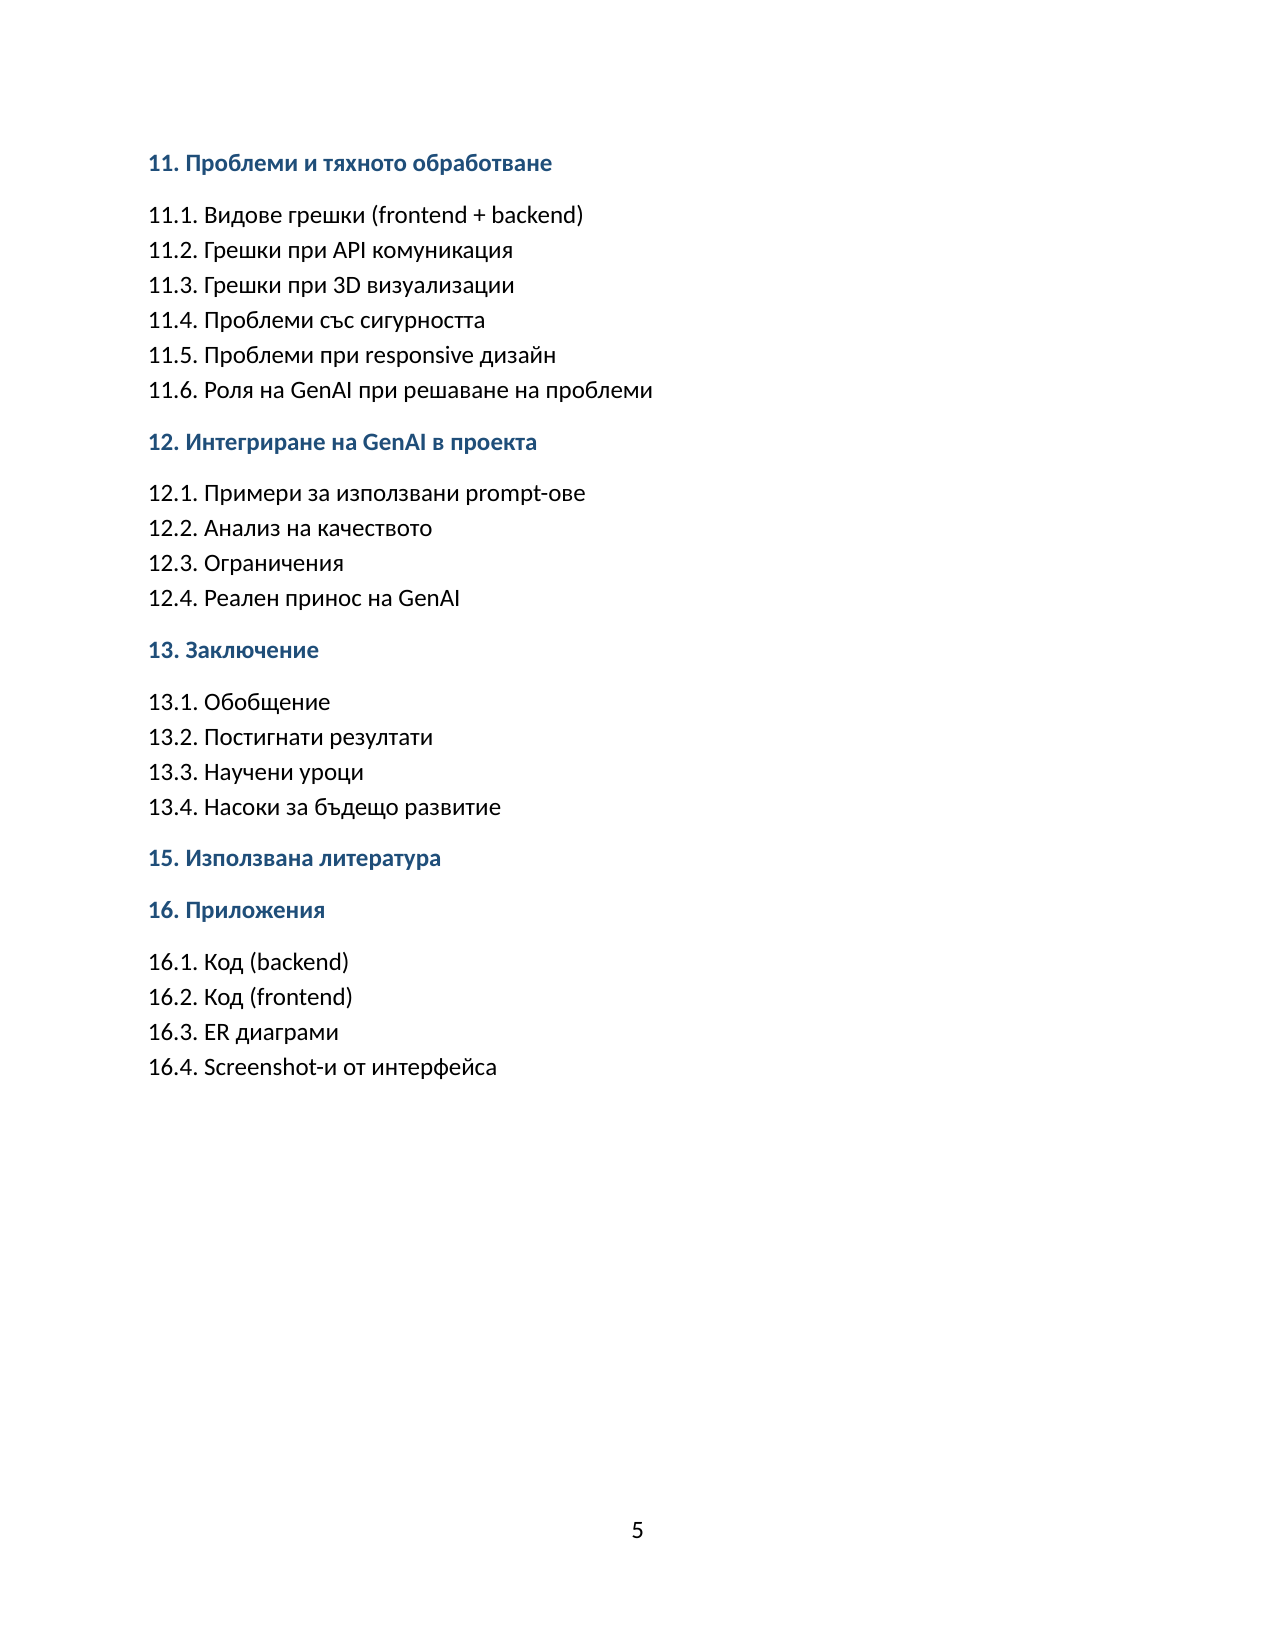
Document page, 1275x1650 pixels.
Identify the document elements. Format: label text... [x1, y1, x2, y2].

text 12.1. Примери за използвани prompt-ове 12.2. Анализ на качеството 12.3. Ограничения 12.4. Реален принос на GenAI [148, 478, 1127, 613]
text 16. Приложения [148, 894, 1127, 925]
text 12. Интегриране на GenAI в проекта [148, 426, 1127, 456]
text 13. Заключение [148, 634, 1127, 665]
text 13.1. Обобщение 13.2. Постигнати резултати 13.3. Научени уроци 13.4. Насоки за бъдещо развитие [148, 686, 1127, 821]
text 15. Използвана литература [148, 843, 1127, 873]
text 11.1. Видове грешки (frontend + backend) 11.2. Грешки при API комуникация 11.3. Грешки при 3D визуализации 11.4. Проблеми със сигурността 11.5. Проблеми при responsive дизайн 11.6. Роля на GenAI при решаване на проблеми [148, 199, 1127, 405]
text 11. Проблеми и тяхното обработване [148, 148, 1127, 178]
text 16.1. Код (backend) 16.2. Код (frontend) 16.3. ER диаграми 16.4. Screenshot-и от интерфейса [148, 946, 1127, 1081]
